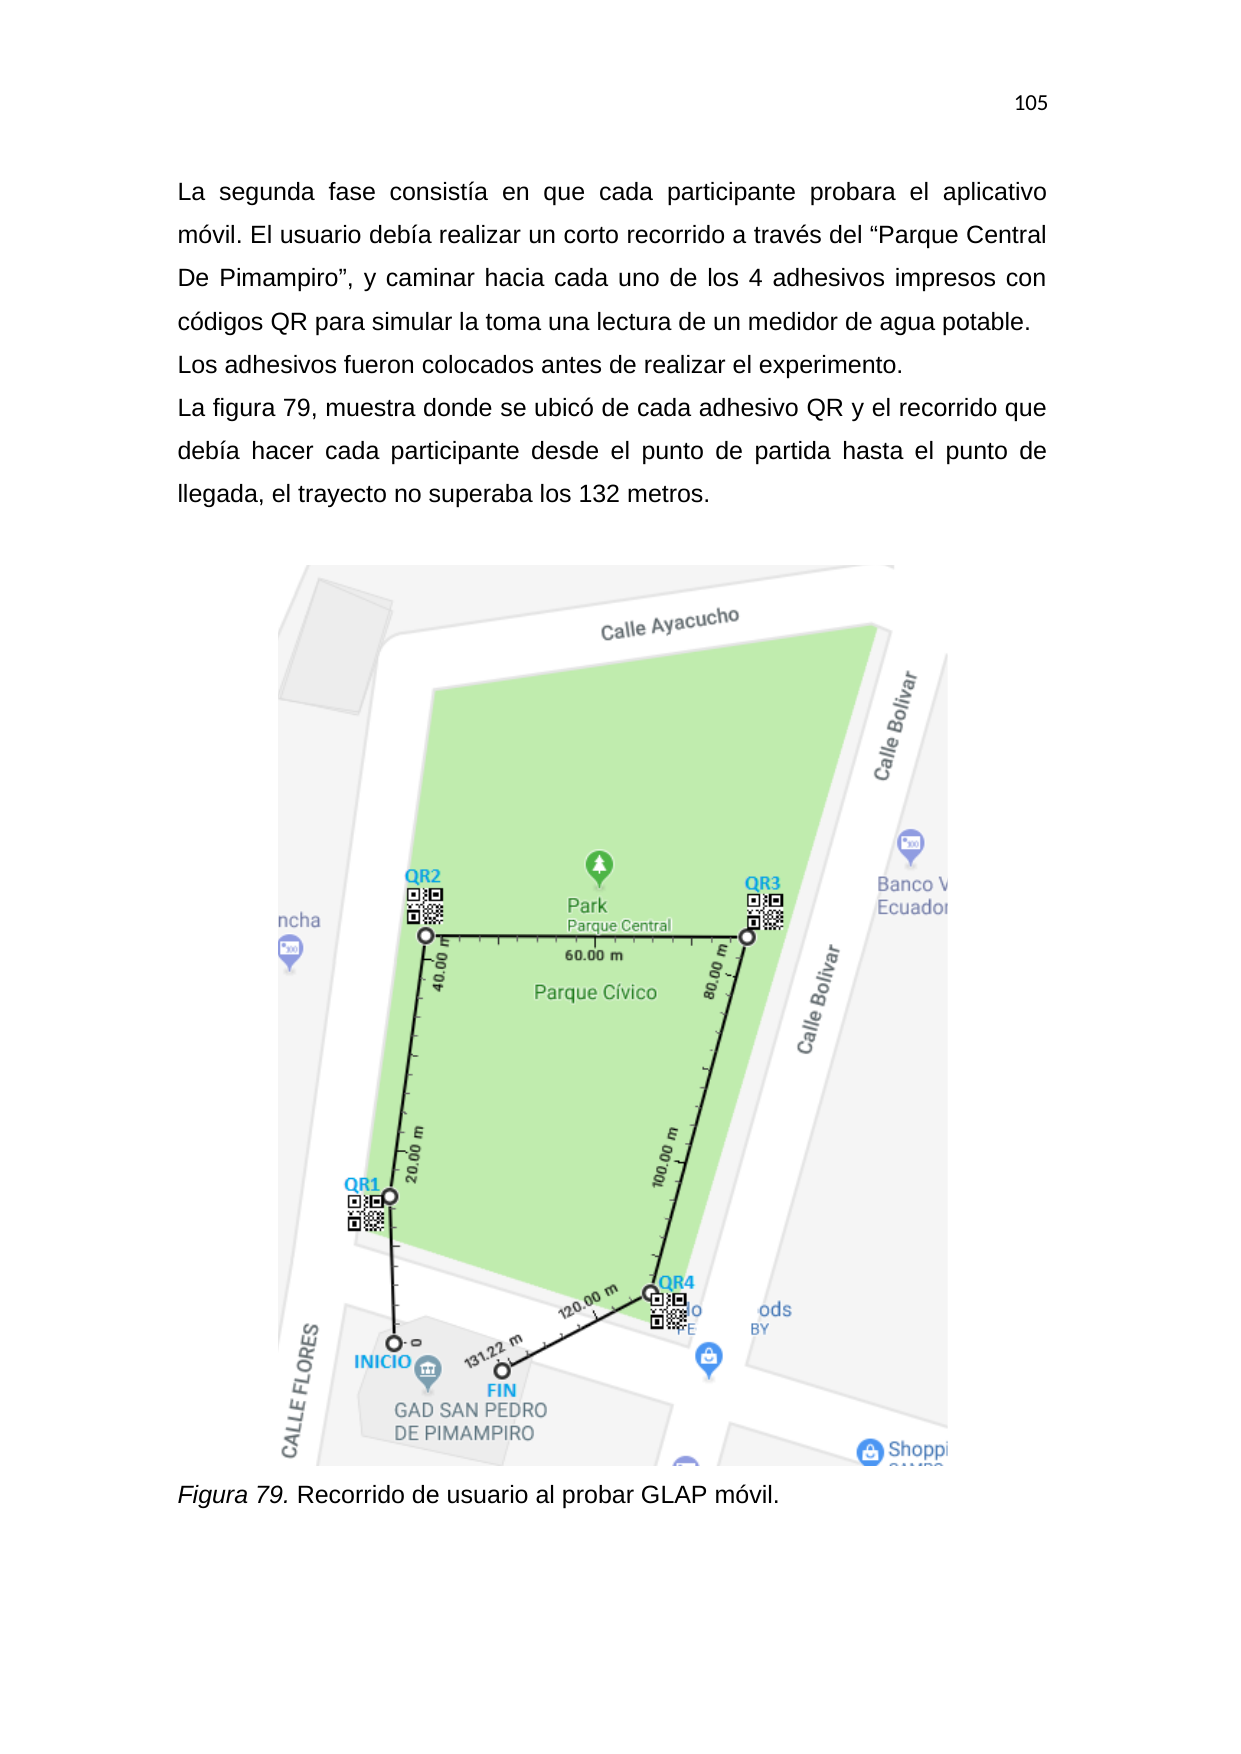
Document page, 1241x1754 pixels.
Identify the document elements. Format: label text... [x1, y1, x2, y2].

text La segunda fase consistía en que cada participante probara el aplicativo móvil. El usuario debía realizar un corto recorrido a través del “Parque Central De Pimampiro”, y caminar hacia cada uno de los 4 adhesivos impresos con códigos QR para simular la toma una lectura de un medidor de agua potable. [177, 177, 1048, 335]
text Figura 79. Recorrido de usuario al probar GLAP móvil. [177, 1480, 1048, 1508]
text La figura 79, muestra donde se ubicó de cada adhesivo QR y el recorrido que debía hacer cada participante desde el punto de partida hasta el punto de llegada, el trayecto no superaba los 132 metros. [177, 393, 1048, 508]
text Los adhesivos fueron colocados antes de realizar el experimento. [177, 350, 1048, 378]
picture [278, 565, 948, 1466]
